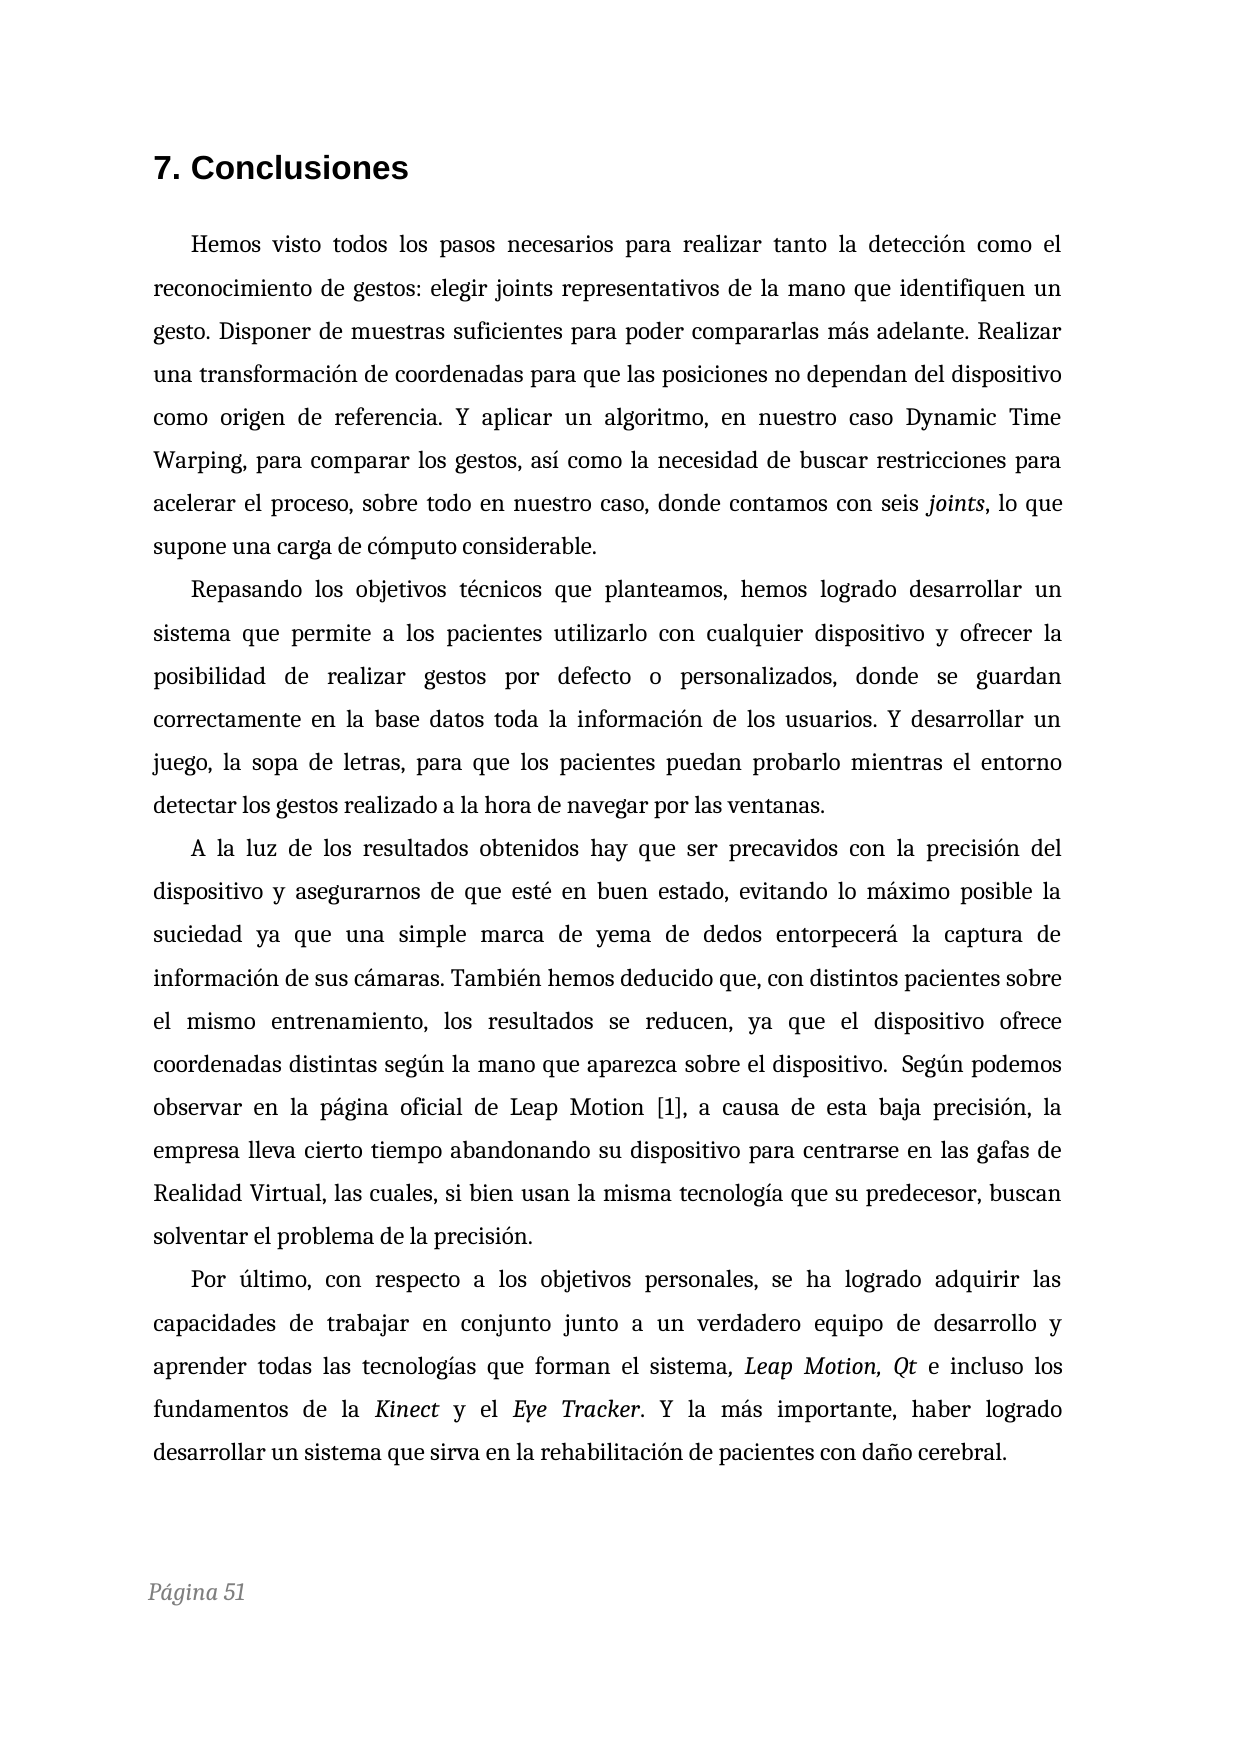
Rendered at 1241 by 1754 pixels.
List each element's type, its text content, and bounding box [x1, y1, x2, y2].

text Hemos visto todos los pasos necesarios para realizar tanto la detección como el reconocimiento de gestos: elegir joints representativos de la mano que identifiquen un gesto. Disponer de muestras suficientes para poder compararlas más adelante. Realizar una transformación de coordenadas para que las posiciones no dependan del dispositivo como origen de referencia. Y aplicar un algoritmo, en nuestro caso Dynamic Time Warping, para comparar los gestos, así como la necesidad de buscar restricciones para acelerar el proceso, sobre todo en nuestro caso, donde contamos con seis joints, lo que supone una carga de cómputo considerable. [153, 230, 1063, 561]
text Por último, con respecto a los objetivos personales, se ha logrado adquirir las capacidades de trabajar en conjunto junto a un verdadero equipo de desarrollo y aprender todas las tecnologías que forman el sistema, Leap Motion, Qt e incluso los fundamentos de la Kinect y el Eye Tracker. Y la más importante, haber logrado desarrollar un sistema que sirva en la rehabilitación de pacientes con daño cerebral. [153, 1265, 1063, 1467]
subtitle Conclusiones [153, 148, 1063, 186]
text A la luz de los resultados obtenidos hay que ser precavidos con la precisión del dispositivo y asegurarnos de que esté en buen estado, evitando lo máximo posible la suciedad ya que una simple marca de yema de dedos entorpecerá la captura de información de sus cámaras. También hemos deducido que, con distintos pacientes sobre el mismo entrenamiento, los resultados se reducen, ya que el dispositivo ofrece coordenadas distintas según la mano que aparezca sobre el dispositivo. Según podemos observar en la página oficial de Leap Motion [1], a causa de esta baja precisión, la empresa lleva cierto tiempo abandonando su dispositivo para centrarse en las gafas de Realidad Virtual, las cuales, si bien usan la misma tecnología que su predecesor, buscan solventar el problema de la precisión. [153, 834, 1063, 1251]
text Repasando los objetivos técnicos que planteamos, hemos logrado desarrollar un sistema que permite a los pacientes utilizarlo con cualquier dispositivo y ofrecer la posibilidad de realizar gestos por defecto o personalizados, donde se guardan correctamente en la base datos toda la información de los usuarios. Y desarrollar un juego, la sopa de letras, para que los pacientes puedan probarlo mientras el entorno detectar los gestos realizado a la hora de navegar por las ventanas. [153, 575, 1063, 820]
